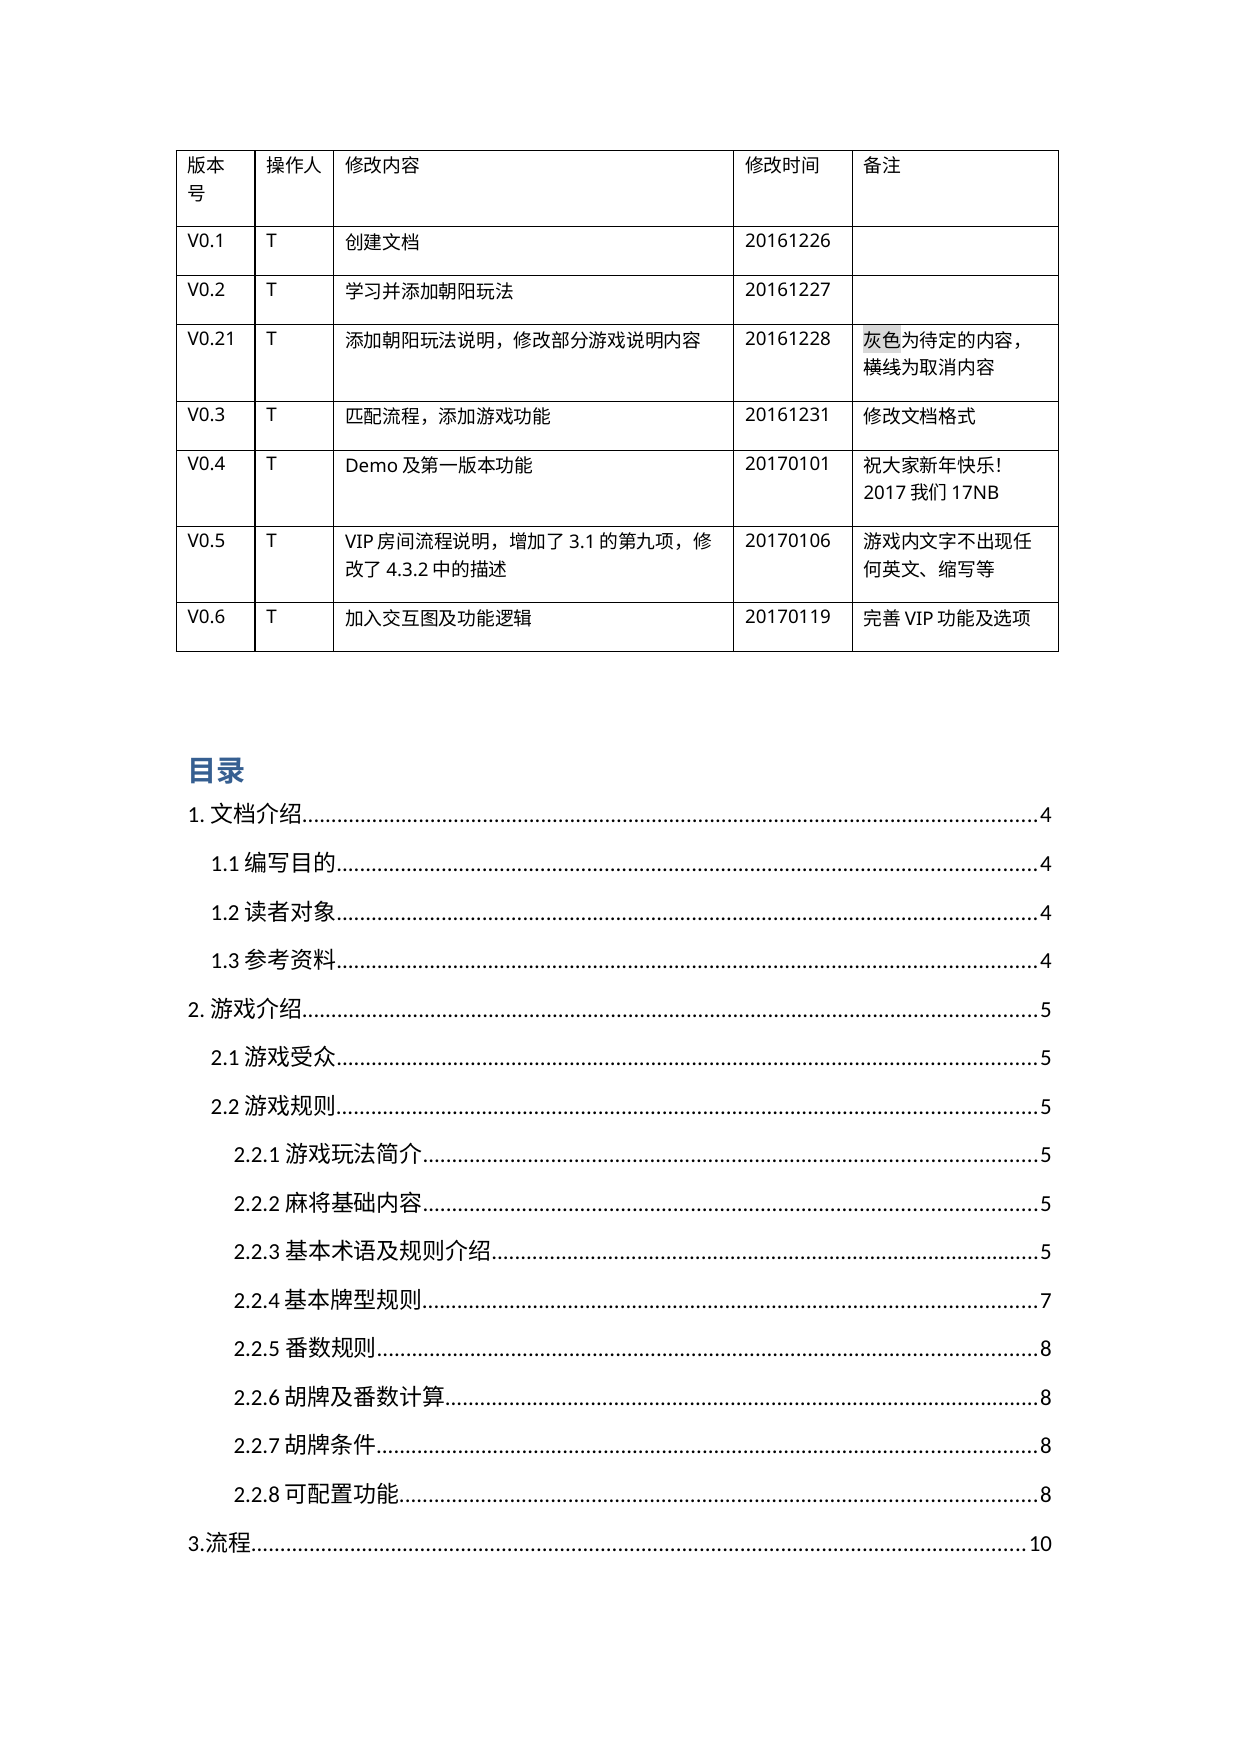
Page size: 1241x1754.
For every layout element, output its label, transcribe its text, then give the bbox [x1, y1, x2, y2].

table_cell 20170106 [734, 527, 852, 602]
table_cell 加入交互图及功能逻辑 [334, 603, 733, 651]
table_cell 20161231 [734, 402, 852, 450]
table_cell T [256, 325, 333, 401]
table_cell V0.5 [177, 527, 254, 602]
table_cell 游戏内文字不出现任何英文、缩写等 [853, 527, 1058, 602]
table_cell 20170119 [734, 603, 852, 651]
table_cell [853, 227, 1058, 275]
table_cell 添加朝阳玩法说明，修改部分游戏说明内容 [334, 325, 733, 401]
table_header 修改内容 [334, 151, 733, 226]
table_cell T [256, 527, 333, 602]
table_cell V0.4 [177, 451, 254, 526]
table_cell T [256, 276, 333, 324]
table_cell Demo及第一版本功能 [334, 451, 733, 526]
table_cell T [256, 402, 333, 450]
table_cell VIP房间流程说明，增加了3.1的第九项，修改了4.3.2中的描述 [334, 527, 733, 602]
table_cell T [256, 451, 333, 526]
table_cell 20170101 [734, 451, 852, 526]
table_cell V0.1 [177, 227, 254, 275]
table_cell 匹配流程，添加游戏功能 [334, 402, 733, 450]
table_cell 灰色为待定的内容，横线为取消内容 [853, 325, 1058, 401]
table_cell 完善VIP功能及选项 [853, 603, 1058, 651]
table_cell T [256, 603, 333, 651]
table_cell 20161226 [734, 227, 852, 275]
table_header 版本号 [177, 151, 254, 226]
table_cell V0.2 [177, 276, 254, 324]
table_cell 学习并添加朝阳玩法 [334, 276, 733, 324]
table_cell V0.6 [177, 603, 254, 651]
table_cell 祝大家新年快乐！2017我们17NB [853, 451, 1058, 526]
table_header 备注 [853, 151, 1058, 226]
table_cell V0.21 [177, 325, 254, 401]
table_cell 创建文档 [334, 227, 733, 275]
table_cell 修改文档格式 [853, 402, 1058, 450]
table_cell 20161227 [734, 276, 852, 324]
table_cell T [256, 227, 333, 275]
table_header 操作人 [256, 151, 333, 226]
table_header 修改时间 [734, 151, 852, 226]
table_cell 20161228 [734, 325, 852, 401]
table_cell [853, 276, 1058, 324]
table_cell V0.3 [177, 402, 254, 450]
